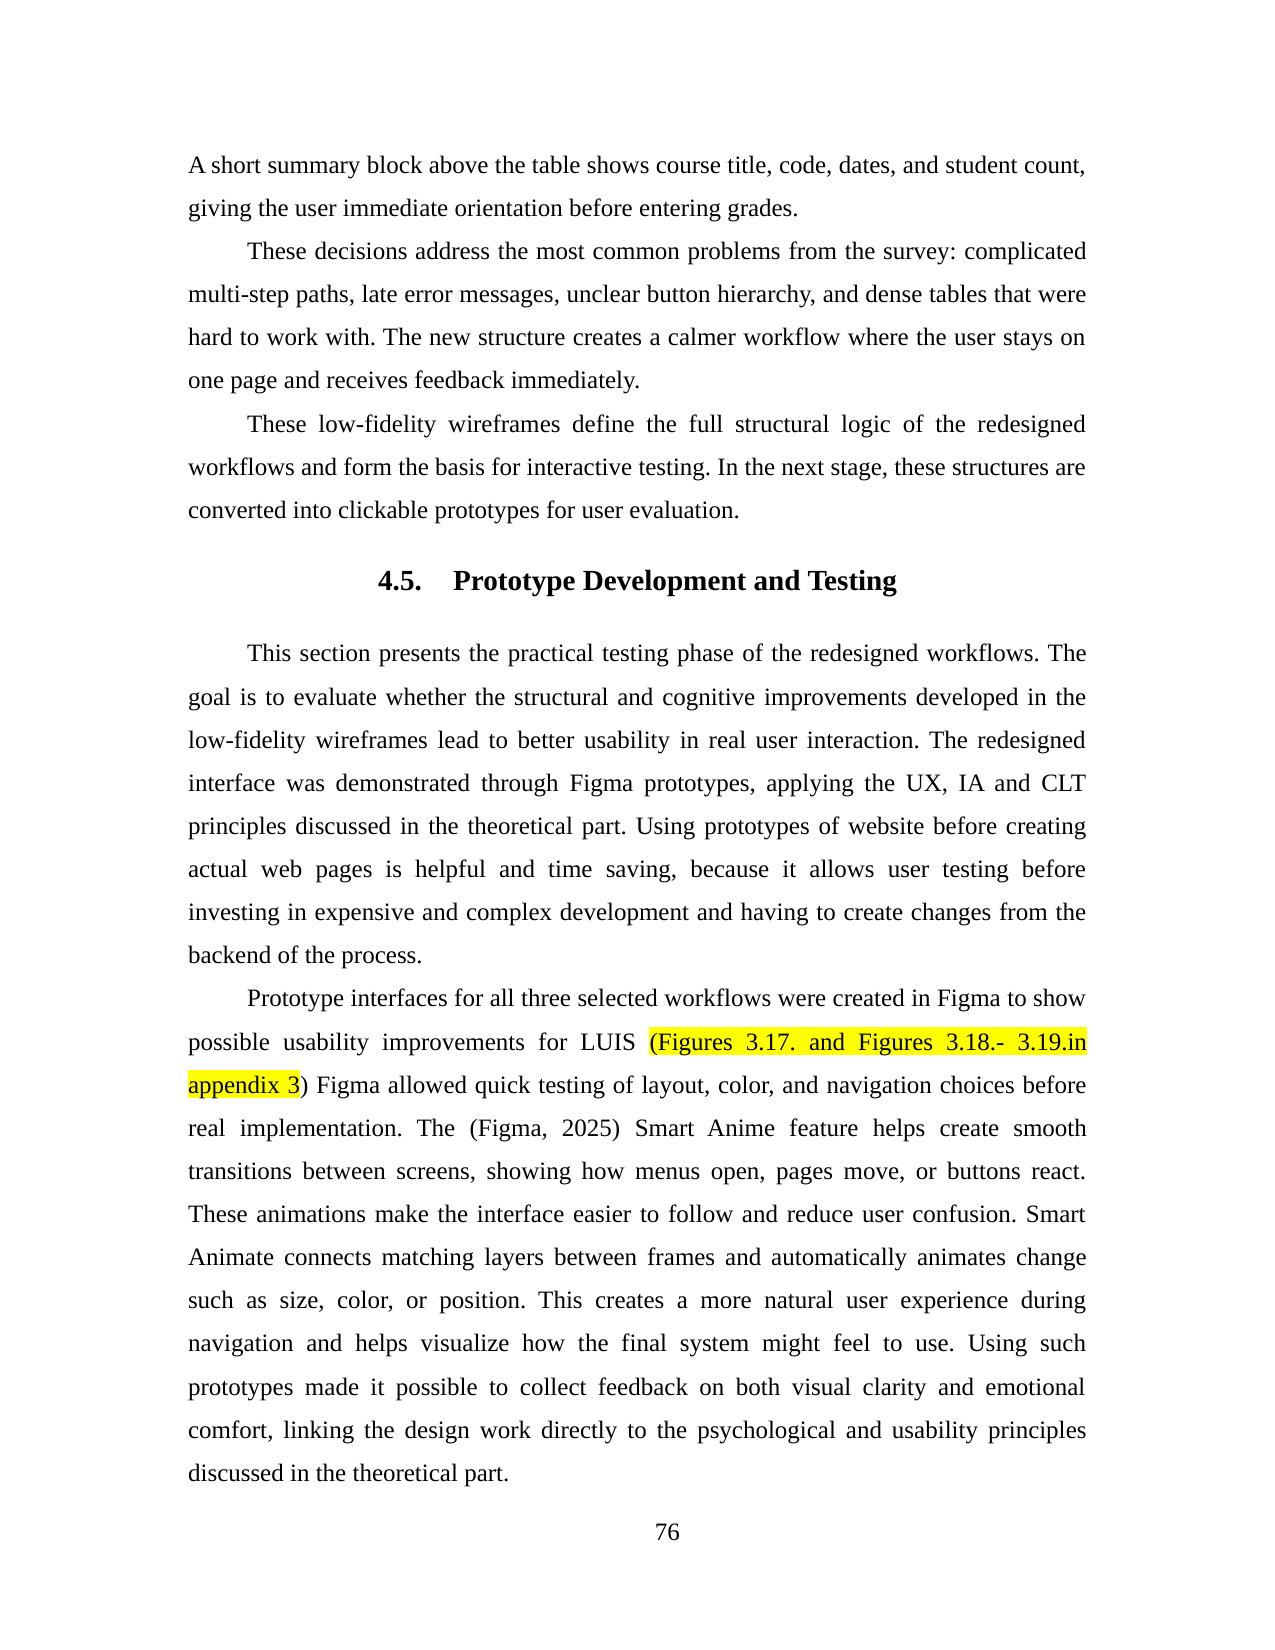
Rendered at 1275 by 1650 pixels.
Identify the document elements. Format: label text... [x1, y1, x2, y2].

text These low-fidelity wireframes define the full structural logic of the redesigned workflows and form the basis for interactive testing. In the next stage, these structures are converted into clickable prototypes for user evaluation. [188, 409, 1087, 524]
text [188, 150, 1087, 222]
text This section presents the practical testing phase of the redesigned workflows. The goal is to evaluate whether the structural and cognitive improvements developed in the low-fidelity wireframes lead to better usability in real user interaction. The redesigned interface was demonstrated through Figma prototypes, applying the UX, IA and CLT principles discussed in the theoretical part. Using prototypes of website before creating actual web pages is helpful and time saving, because it allows user testing before investing in expensive and complex development and having to create changes from the backend of the process. [188, 638, 1087, 969]
text These decisions address the most common problems from the survey: complicated multi-step paths, late error messages, unclear button hierarchy, and dense tables that were hard to work with. The new structure creates a calmer workflow where the user stays on one page and receives feedback immediately. [188, 236, 1087, 394]
text Prototype interfaces for all three selected workflows were created in Figma to show possible usability improvements for LUIS (Figures 3.17. and Figures 3.18.- 3.19.in appendix 3) Figma allowed quick testing of layout, color, and navigation choices before real implementation. The (Figma, 2025) Smart Anime feature helps create smooth transitions between screens, showing how menus open, pages move, or buttons react. These animations make the interface easier to follow and reduce user confusion. Smart Animate connects matching layers between frames and automatically animates change such as size, color, or position. This creates a more natural user experience during navigation and helps visualize how the final system might feel to use. Using such prototypes made it possible to collect feedback on both visual clarity and emotional comfort, linking the design work directly to the psychological and usability principles discussed in the theoretical part. [188, 983, 1087, 1487]
subtitle Prototype Development and Testing [188, 563, 1087, 597]
